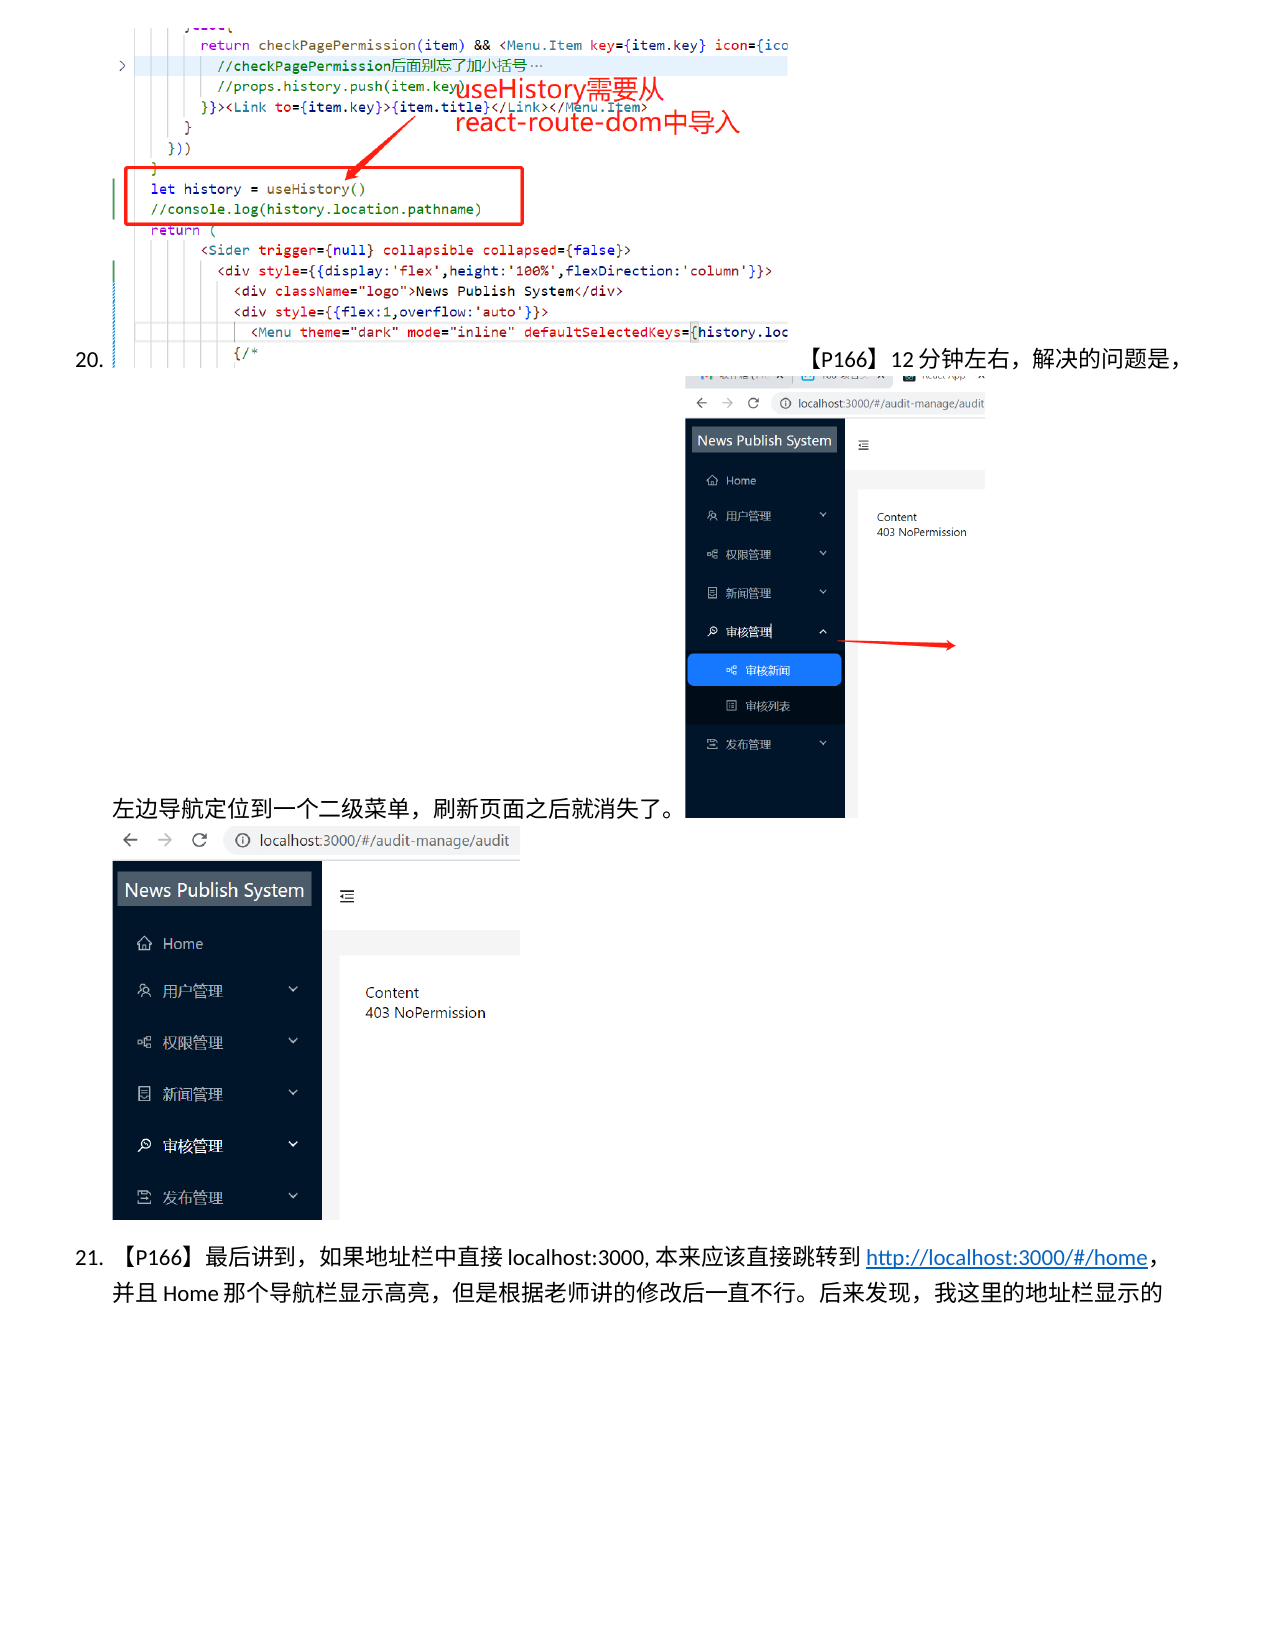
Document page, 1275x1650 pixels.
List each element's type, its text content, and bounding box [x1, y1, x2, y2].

picture [112, 826, 521, 1220]
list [75, 1239, 1181, 1308]
picture [685, 376, 985, 818]
picture [112, 28, 788, 368]
